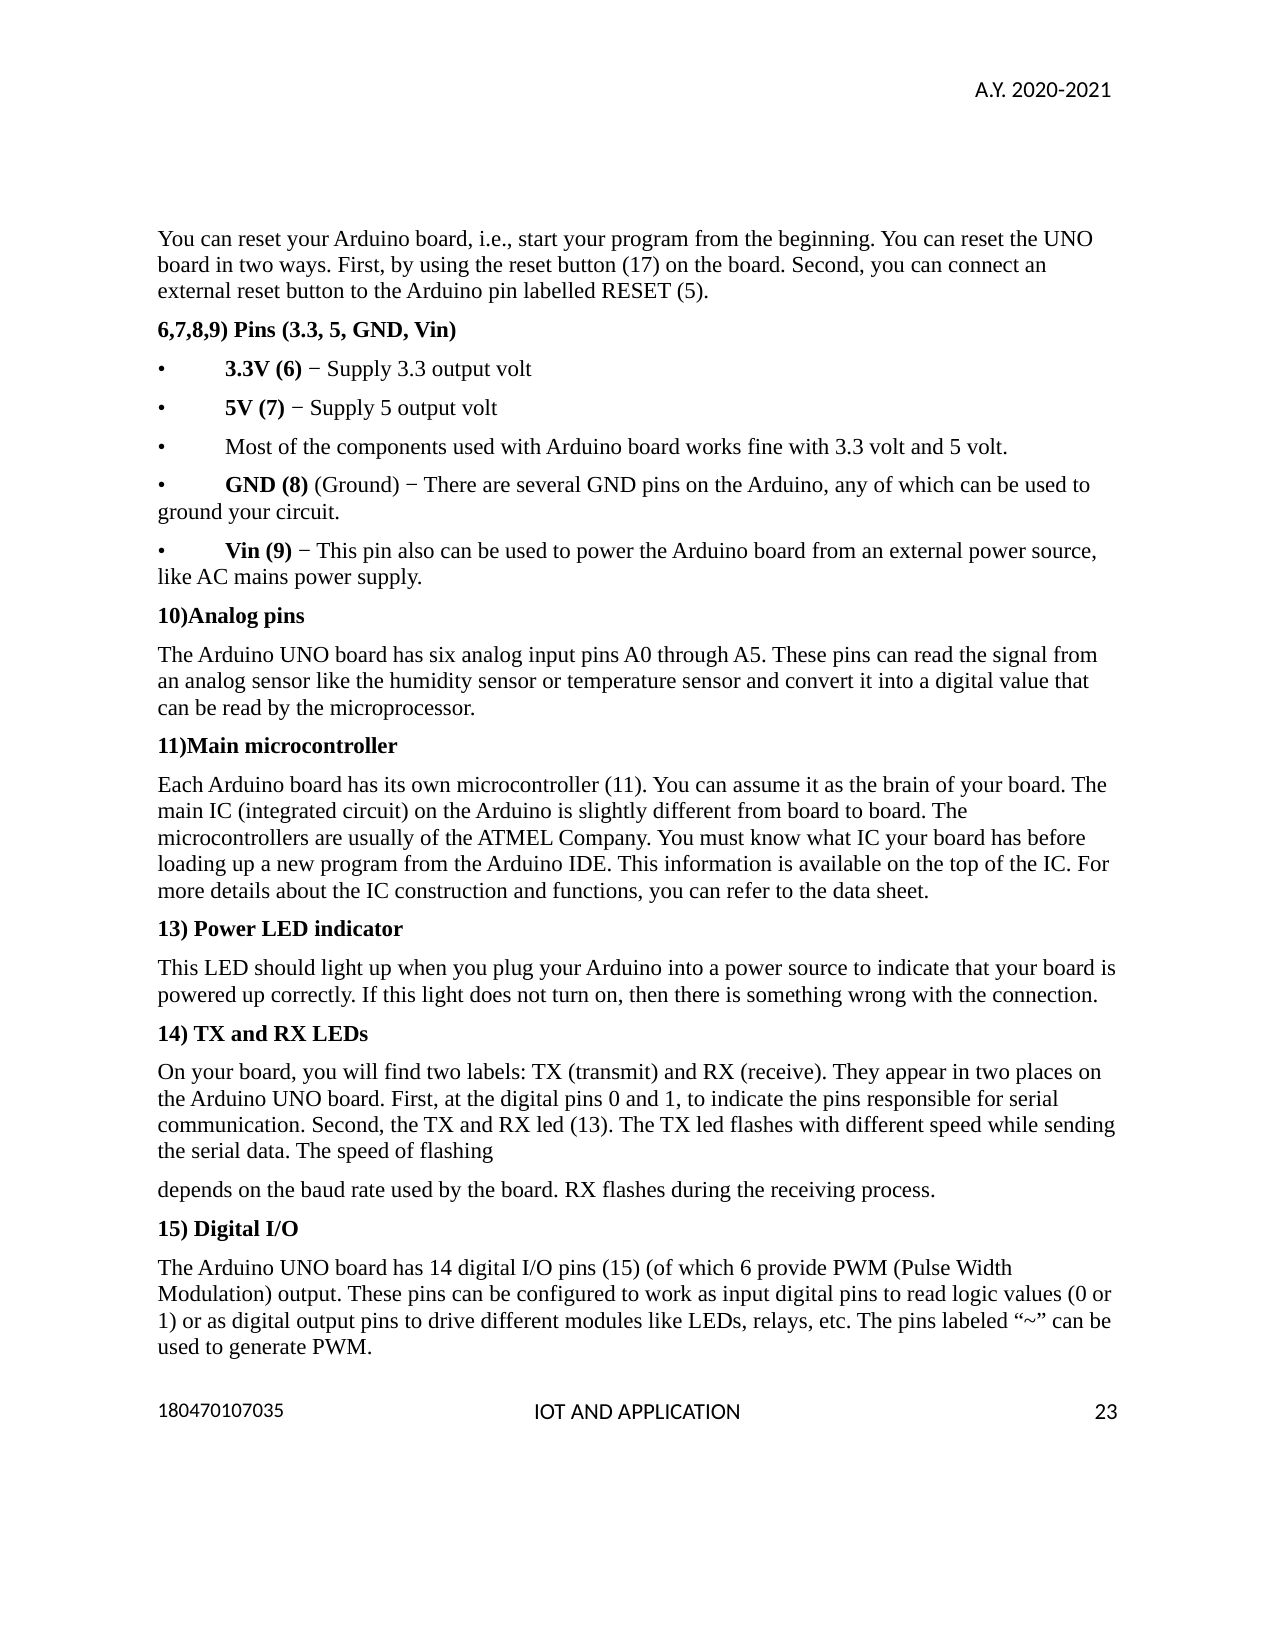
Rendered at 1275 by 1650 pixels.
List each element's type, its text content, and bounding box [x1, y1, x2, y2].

text • Vin (9) − This pin also can be used to power the Arduino board from an external power source, like AC mains power supply. [157, 537, 1117, 589]
text • 5V (7) − Supply 5 output volt [157, 394, 1117, 420]
text • 3.3V (6) − Supply 3.3 output volt [157, 355, 1117, 381]
text 10)Analog pins [157, 602, 1117, 628]
text 6,7,8,9) Pins (3.3, 5, GND, Vin) [157, 316, 1117, 342]
text 14) TX and RX LEDs [157, 1019, 1117, 1046]
text 15) Digital I/O [157, 1215, 1117, 1242]
text The Arduino UNO board has six analog input pins A0 through A5. These pins can read the signal from an analog sensor like the humidity sensor or temperature sensor and convert it into a digital value that can be read by the microprocessor. [157, 641, 1117, 720]
text Each Arduino board has its own microcontroller (11). You can assume it as the brain of your board. The main IC (integrated circuit) on the Arduino is slightly different from board to board. The microcontrollers are usually of the ATMEL Company. You must know what IC your board has before loading up a new program from the Arduino IDE. This information is available on the top of the IC. For more details about the IC construction and functions, you can refer to the data sheet. [157, 771, 1117, 903]
text On your board, you will find two labels: TX (transmit) and RX (receive). They appear in two places on the Arduino UNO board. First, at the digital pins 0 and 1, to indicate the pins responsible for serial communication. Second, the TX and RX led (13). The TX led flashes with different speed while sending the serial data. The speed of flashing [157, 1058, 1117, 1164]
text The Arduino UNO board has 14 digital I/O pins (15) (of which 6 provide PWM (Pulse Width Modulation) output. These pins can be configured to work as input digital pins to read logic values (0 or 1) or as digital output pins to drive different modules like LEDs, relays, etc. The pins labeled “~” can be used to generate PWM. [157, 1254, 1117, 1359]
text You can reset your Arduino board, i.e., start your program from the beginning. You can reset the UNO board in two ways. First, by using the reset button (17) on the board. Second, you can connect an external reset button to the Arduino pin labelled RESET (5). [157, 224, 1117, 304]
text This LED should light up when you plug your Arduino into a power source to indicate that your board is powered up correctly. If this light does not turn on, then there is something wrong with the connection. [157, 954, 1117, 1007]
text • GND (8) (Ground) − There are several GND pins on the Arduino, any of which can be used to ground your circuit. [157, 472, 1117, 524]
text 11)Main microcontroller [157, 732, 1117, 759]
text • Most of the components used with Arduino board works fine with 3.3 volt and 5 volt. [157, 433, 1117, 459]
text 13) Power LED indicator [157, 916, 1117, 942]
text depends on the baud rate used by the board. RX flashes during the receiving process. [157, 1176, 1117, 1203]
